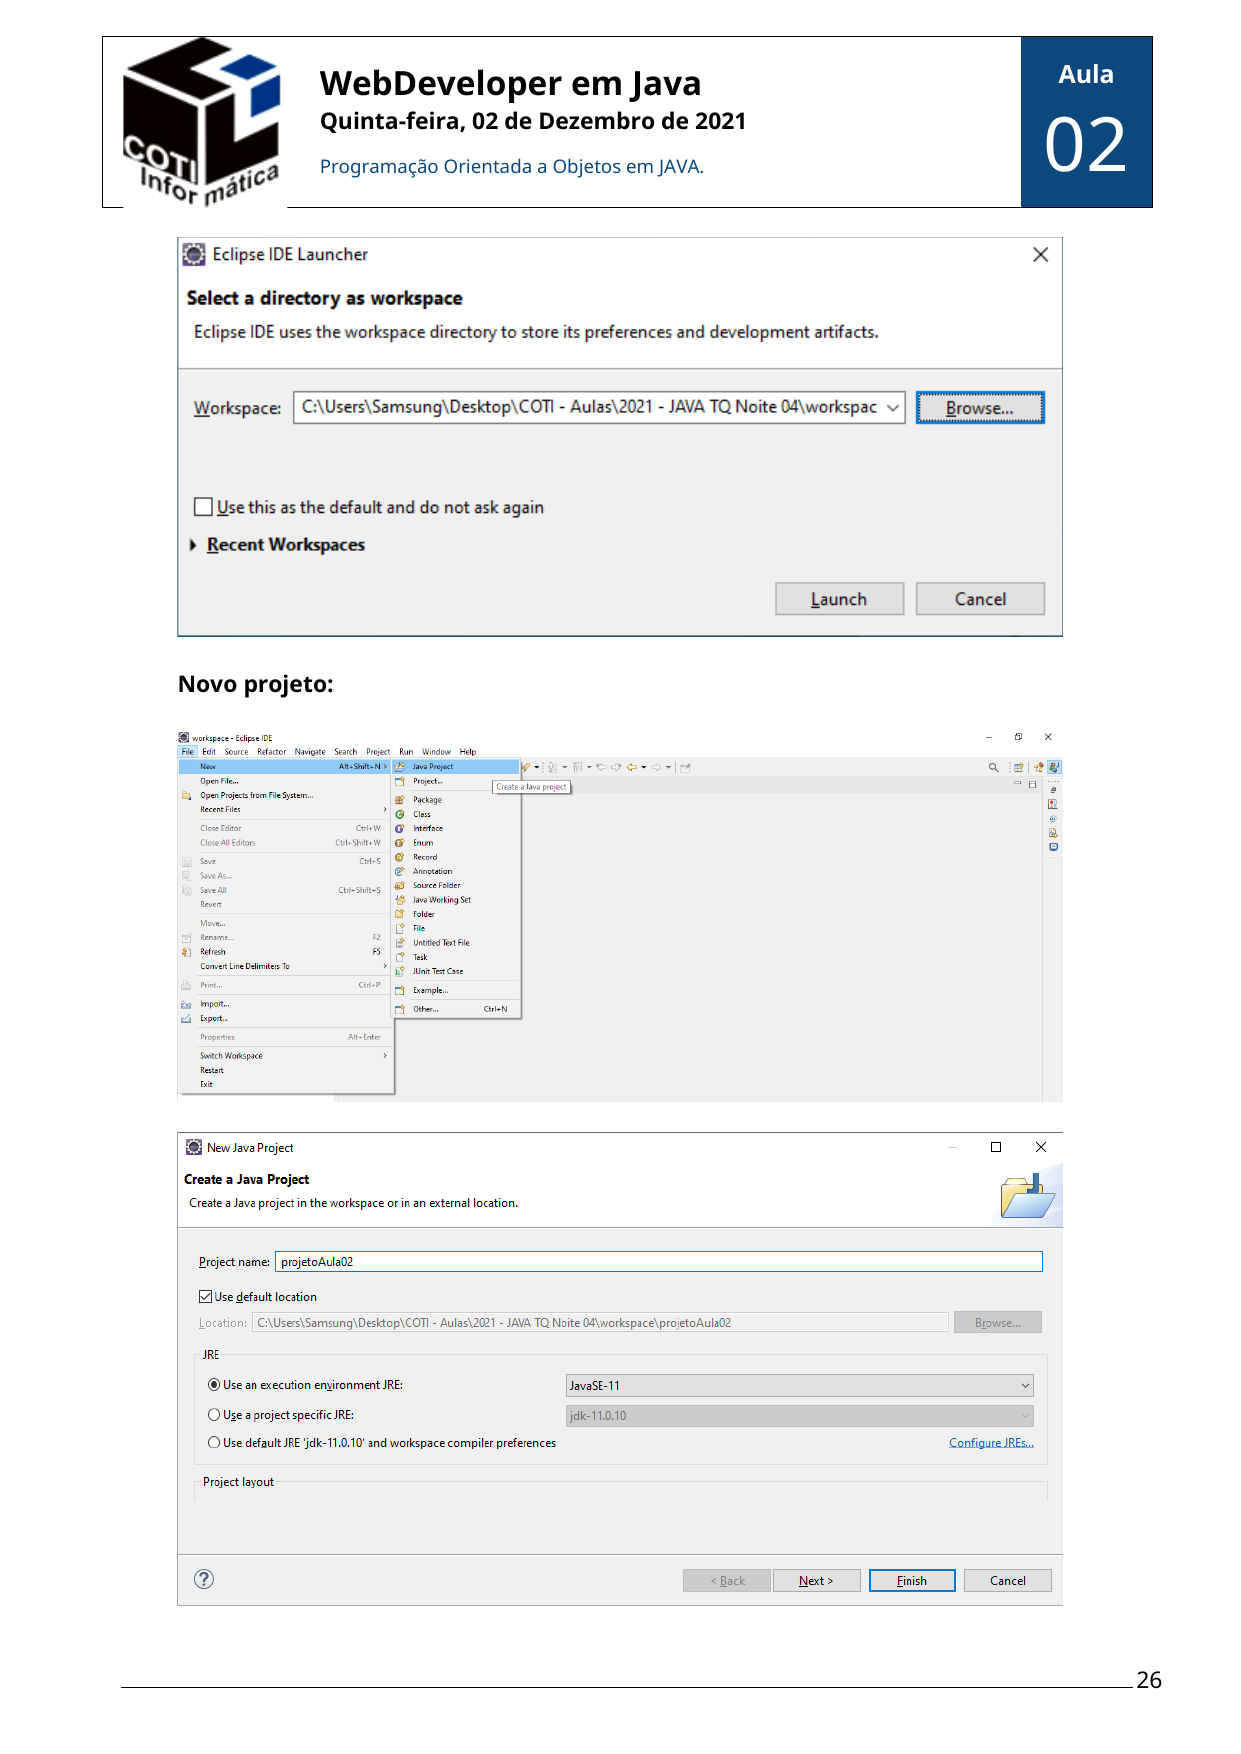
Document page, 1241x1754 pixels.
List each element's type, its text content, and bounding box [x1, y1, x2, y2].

picture [177, 1132, 1063, 1606]
picture [177, 730, 1063, 1102]
text Novo projeto: [177, 668, 1063, 699]
picture [177, 237, 1063, 637]
